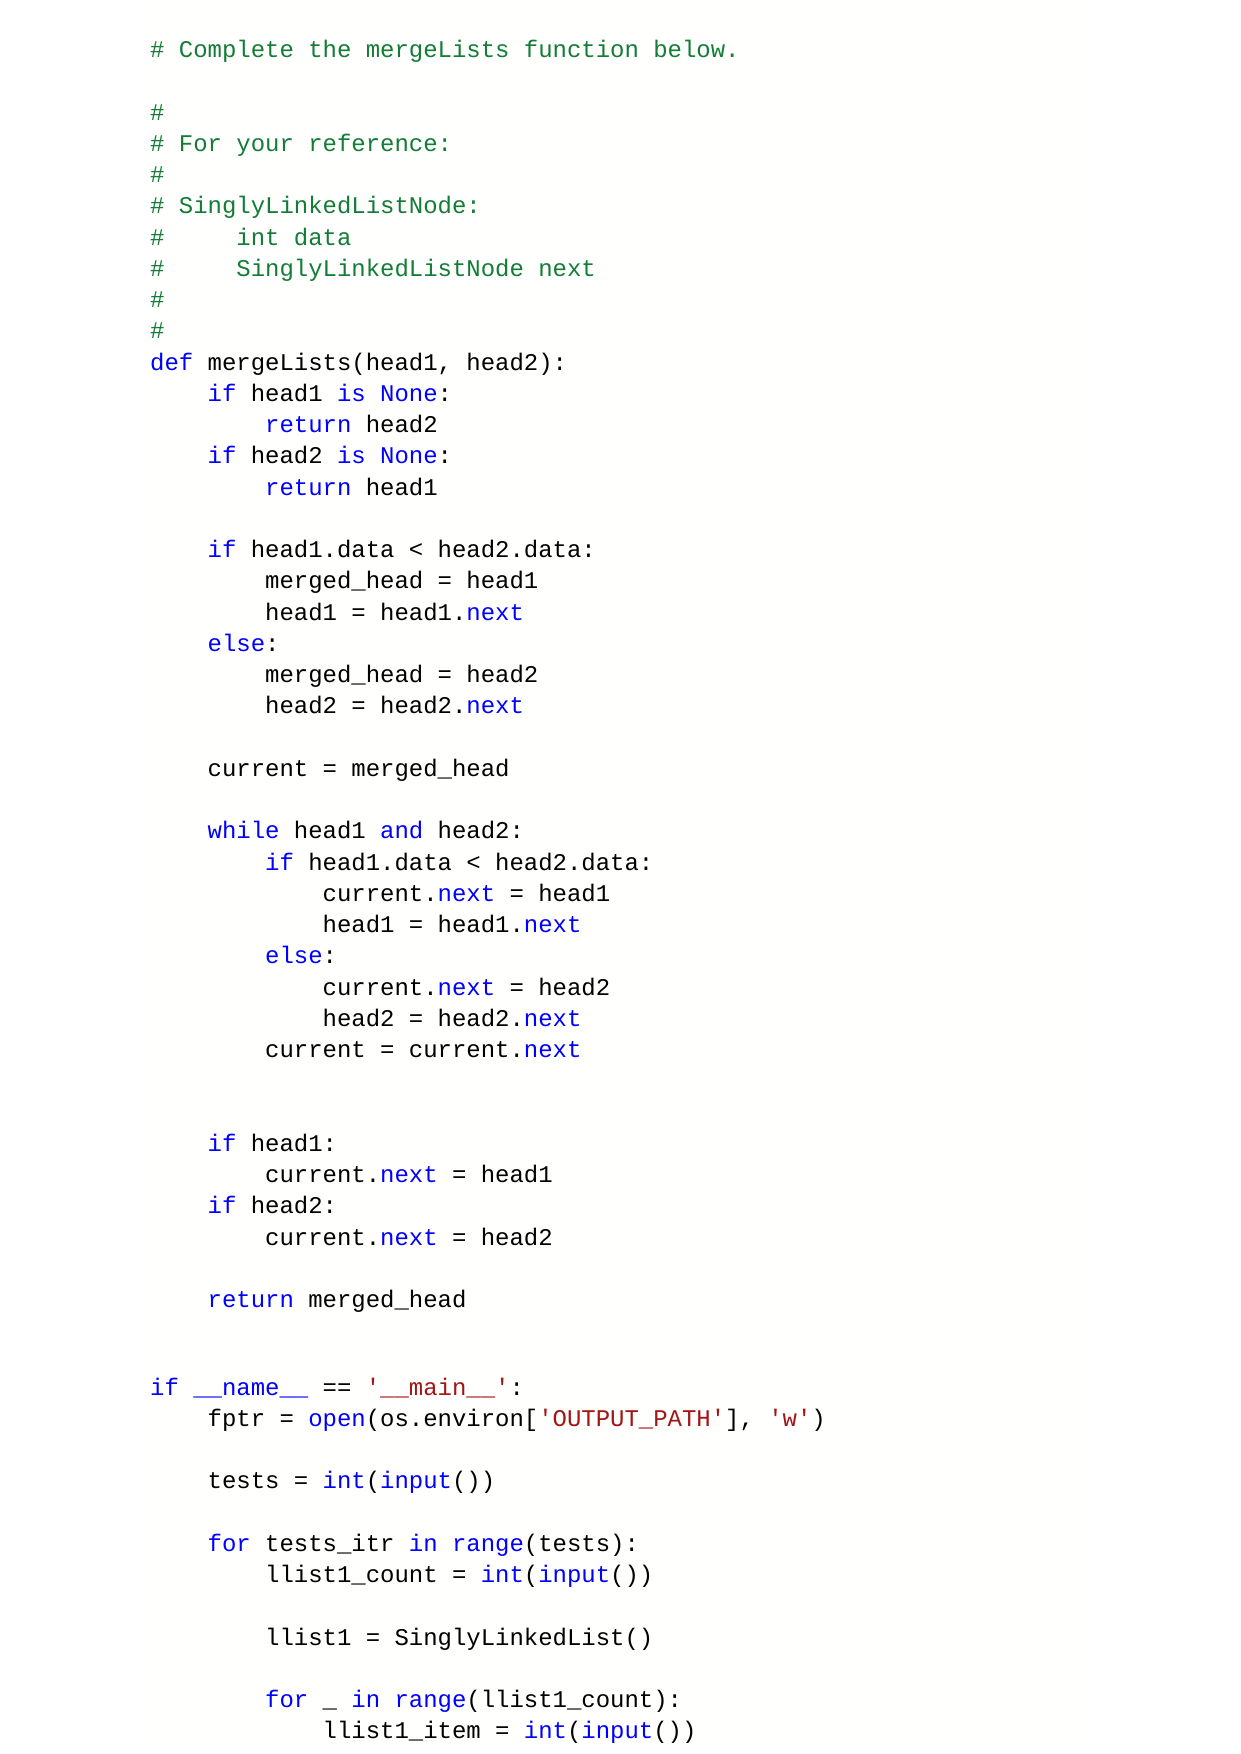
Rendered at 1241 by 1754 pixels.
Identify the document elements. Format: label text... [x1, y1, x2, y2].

text # Complete the mergeLists function below. [150, 33, 1090, 65]
text # SinglyLinkedListNode next [150, 252, 1090, 283]
text if head1: [150, 1127, 1090, 1158]
text for _ in range(llist1_count): [150, 1683, 1090, 1715]
text llist1_item = int(input()) [150, 1715, 1090, 1746]
text # [150, 96, 1090, 127]
text else: [150, 627, 1090, 658]
text return head1 [150, 471, 1090, 502]
text head2 = head2.next [150, 690, 1090, 721]
text # int data [150, 221, 1090, 252]
text current.next = head2 [150, 1221, 1090, 1252]
text return head2 [150, 408, 1090, 440]
text head1 = head1.next [150, 596, 1090, 627]
text current.next = head2 [150, 971, 1090, 1002]
text current.next = head1 [150, 1158, 1090, 1190]
text if head1.data < head2.data: [150, 846, 1090, 877]
text current.next = head1 [150, 877, 1090, 908]
text else: [150, 940, 1090, 971]
text merged_head = head1 [150, 565, 1090, 596]
text llist1 = SinglyLinkedList() [150, 1621, 1090, 1652]
text if __name__ == '__main__': [150, 1371, 1090, 1402]
text tests = int(input()) [150, 1465, 1090, 1496]
text if head2 is None: [150, 440, 1090, 471]
text # [150, 315, 1090, 346]
text # [150, 158, 1090, 190]
text return merged_head [150, 1283, 1090, 1315]
text head2 = head2.next [150, 1002, 1090, 1033]
text fptr = open(os.environ['OUTPUT_PATH'], 'w') [150, 1402, 1090, 1433]
text if head1.data < head2.data: [150, 533, 1090, 565]
text llist1_count = int(input()) [150, 1558, 1090, 1590]
text def mergeLists(head1, head2): [150, 346, 1090, 377]
text while head1 and head2: [150, 815, 1090, 846]
text # For your reference: [150, 127, 1090, 158]
text current = merged_head [150, 752, 1090, 783]
text for tests_itr in range(tests): [150, 1527, 1090, 1558]
text if head2: [150, 1190, 1090, 1221]
text # SinglyLinkedListNode: [150, 190, 1090, 221]
text merged_head = head2 [150, 658, 1090, 690]
text current = current.next [150, 1033, 1090, 1065]
text # [150, 283, 1090, 315]
text if head1 is None: [150, 377, 1090, 408]
text head1 = head1.next [150, 908, 1090, 940]
